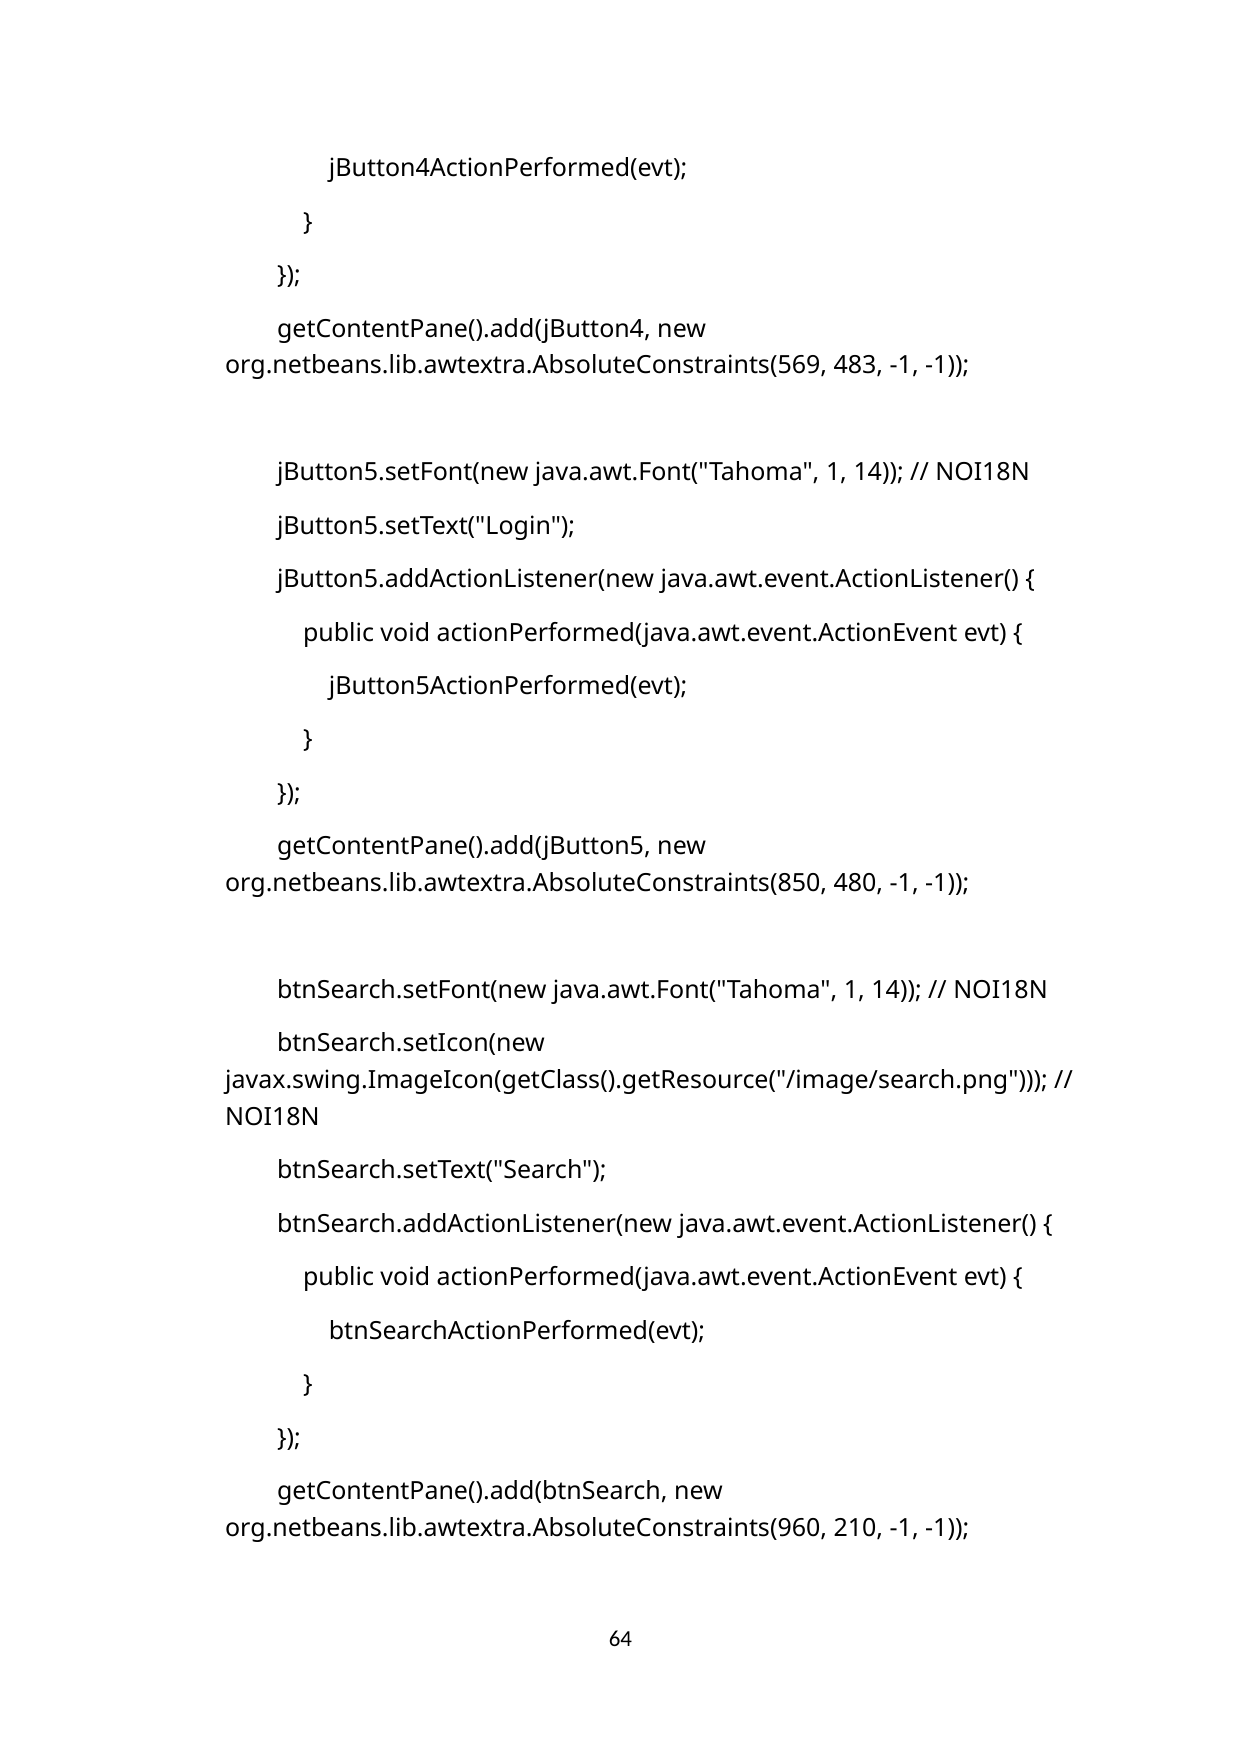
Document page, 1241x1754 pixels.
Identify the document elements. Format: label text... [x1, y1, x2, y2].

text getContentPane().add(btnSearch, new org.netbeans.lib.awtextra.AbsoluteConstraints(960, 210, -1, -1)); [225, 1473, 1090, 1543]
text jButton5.setFont(new java.awt.Font("Tahoma", 1, 14)); // NOI18N [225, 454, 1090, 488]
text }); [225, 774, 1090, 809]
text }); [225, 1419, 1090, 1453]
text } [225, 203, 1090, 237]
text public void actionPerformed(java.awt.event.ActionEvent evt) { [225, 1259, 1090, 1293]
text btnSearch.setFont(new java.awt.Font("Tahoma", 1, 14)); // NOI18N [225, 972, 1090, 1006]
text } [225, 721, 1090, 755]
text }); [225, 257, 1090, 291]
text jButton5.addActionListener(new java.awt.event.ActionListener() { [225, 561, 1090, 595]
text getContentPane().add(jButton4, new org.netbeans.lib.awtextra.AbsoluteConstraints(569, 483, -1, -1)); [225, 310, 1090, 381]
text } [225, 1366, 1090, 1400]
text btnSearch.setText("Search"); [225, 1152, 1090, 1186]
text btnSearch.setIcon(new javax.swing.ImageIcon(getClass().getResource("/image/search.png"))); // NOI18N [225, 1025, 1090, 1133]
text btnSearch.addActionListener(new java.awt.event.ActionListener() { [225, 1206, 1090, 1239]
text jButton5.setText("Login"); [225, 507, 1090, 541]
text btnSearchActionPerformed(evt); [225, 1312, 1090, 1346]
text public void actionPerformed(java.awt.event.ActionEvent evt) { [225, 614, 1090, 648]
text jButton5ActionPerformed(evt); [225, 668, 1090, 702]
text jButton4ActionPerformed(evt); [225, 150, 1090, 184]
text getContentPane().add(jButton5, new org.netbeans.lib.awtextra.AbsoluteConstraints(850, 480, -1, -1)); [225, 828, 1090, 899]
